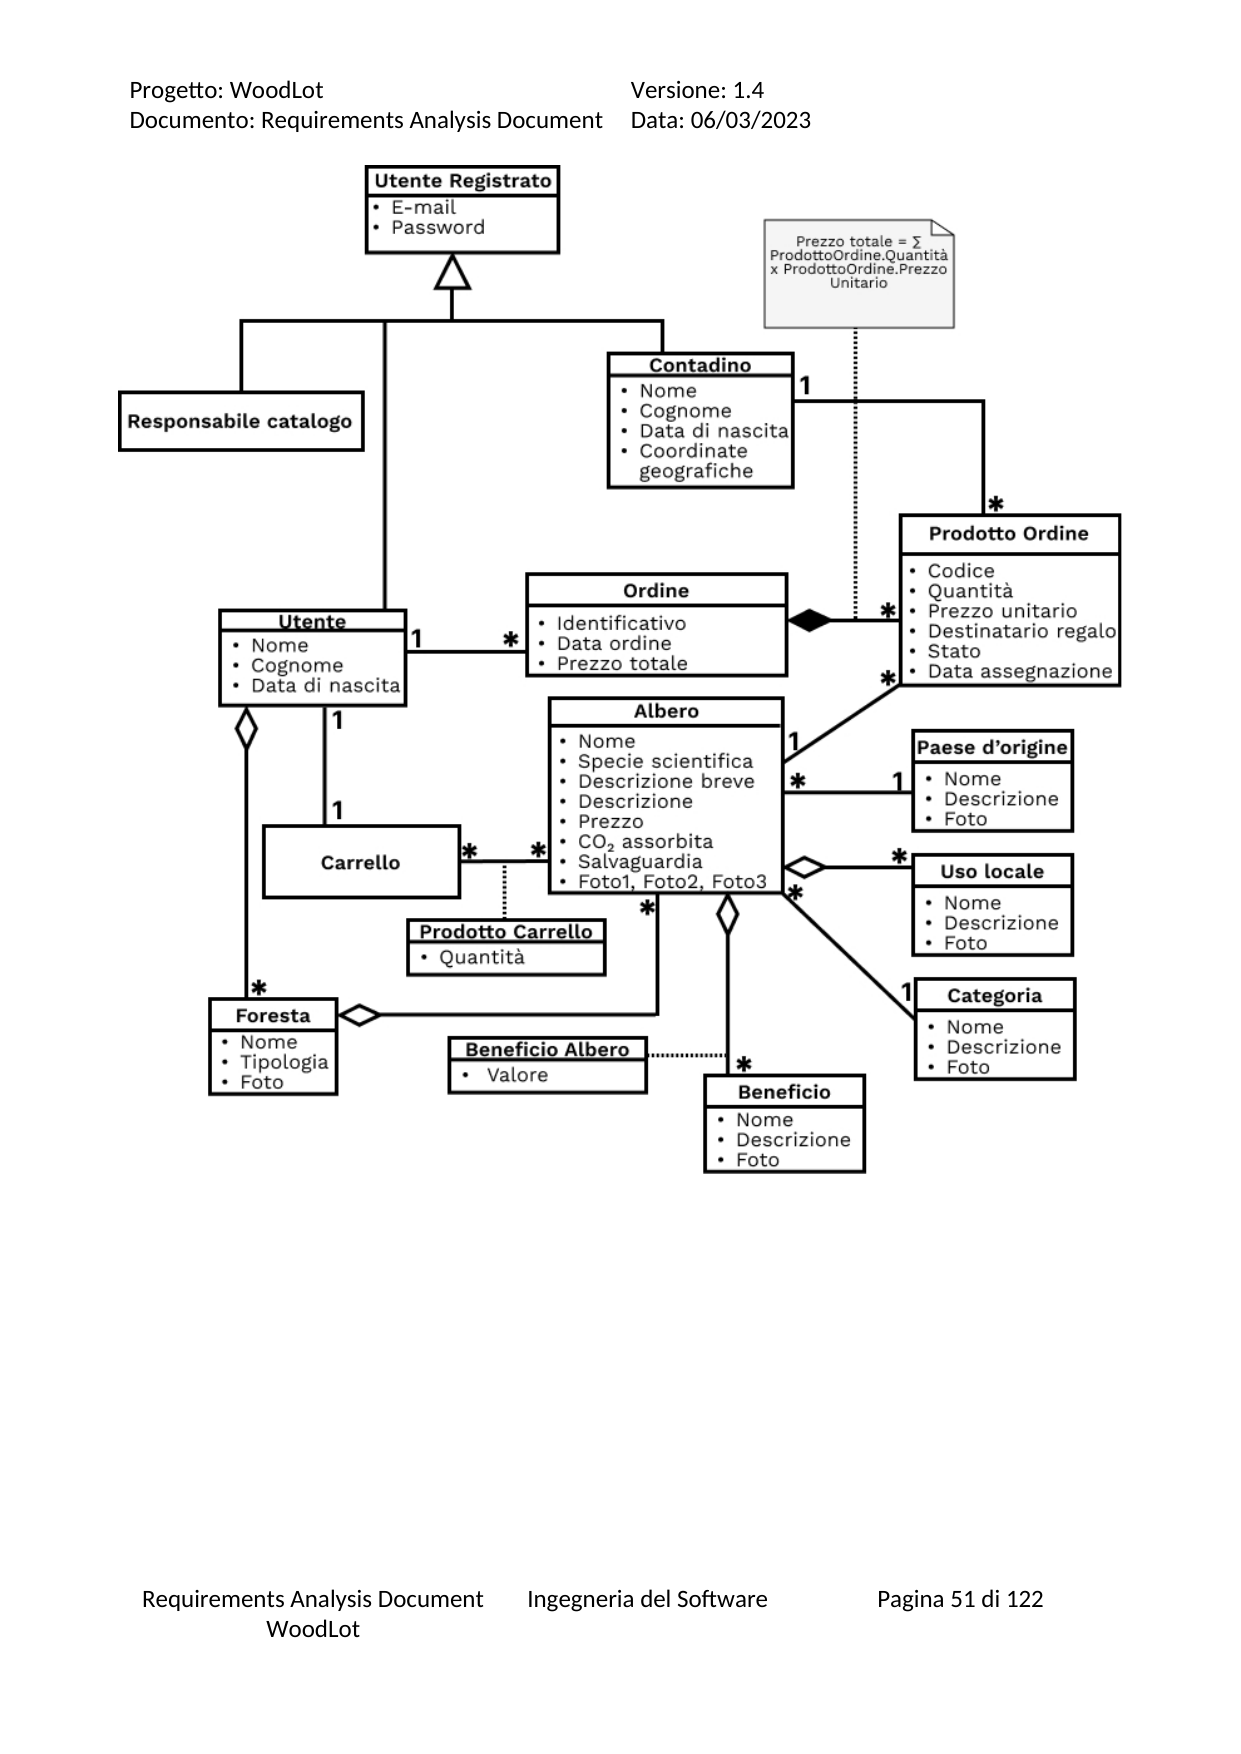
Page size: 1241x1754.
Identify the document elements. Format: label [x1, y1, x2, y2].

picture [118, 165, 1122, 1179]
